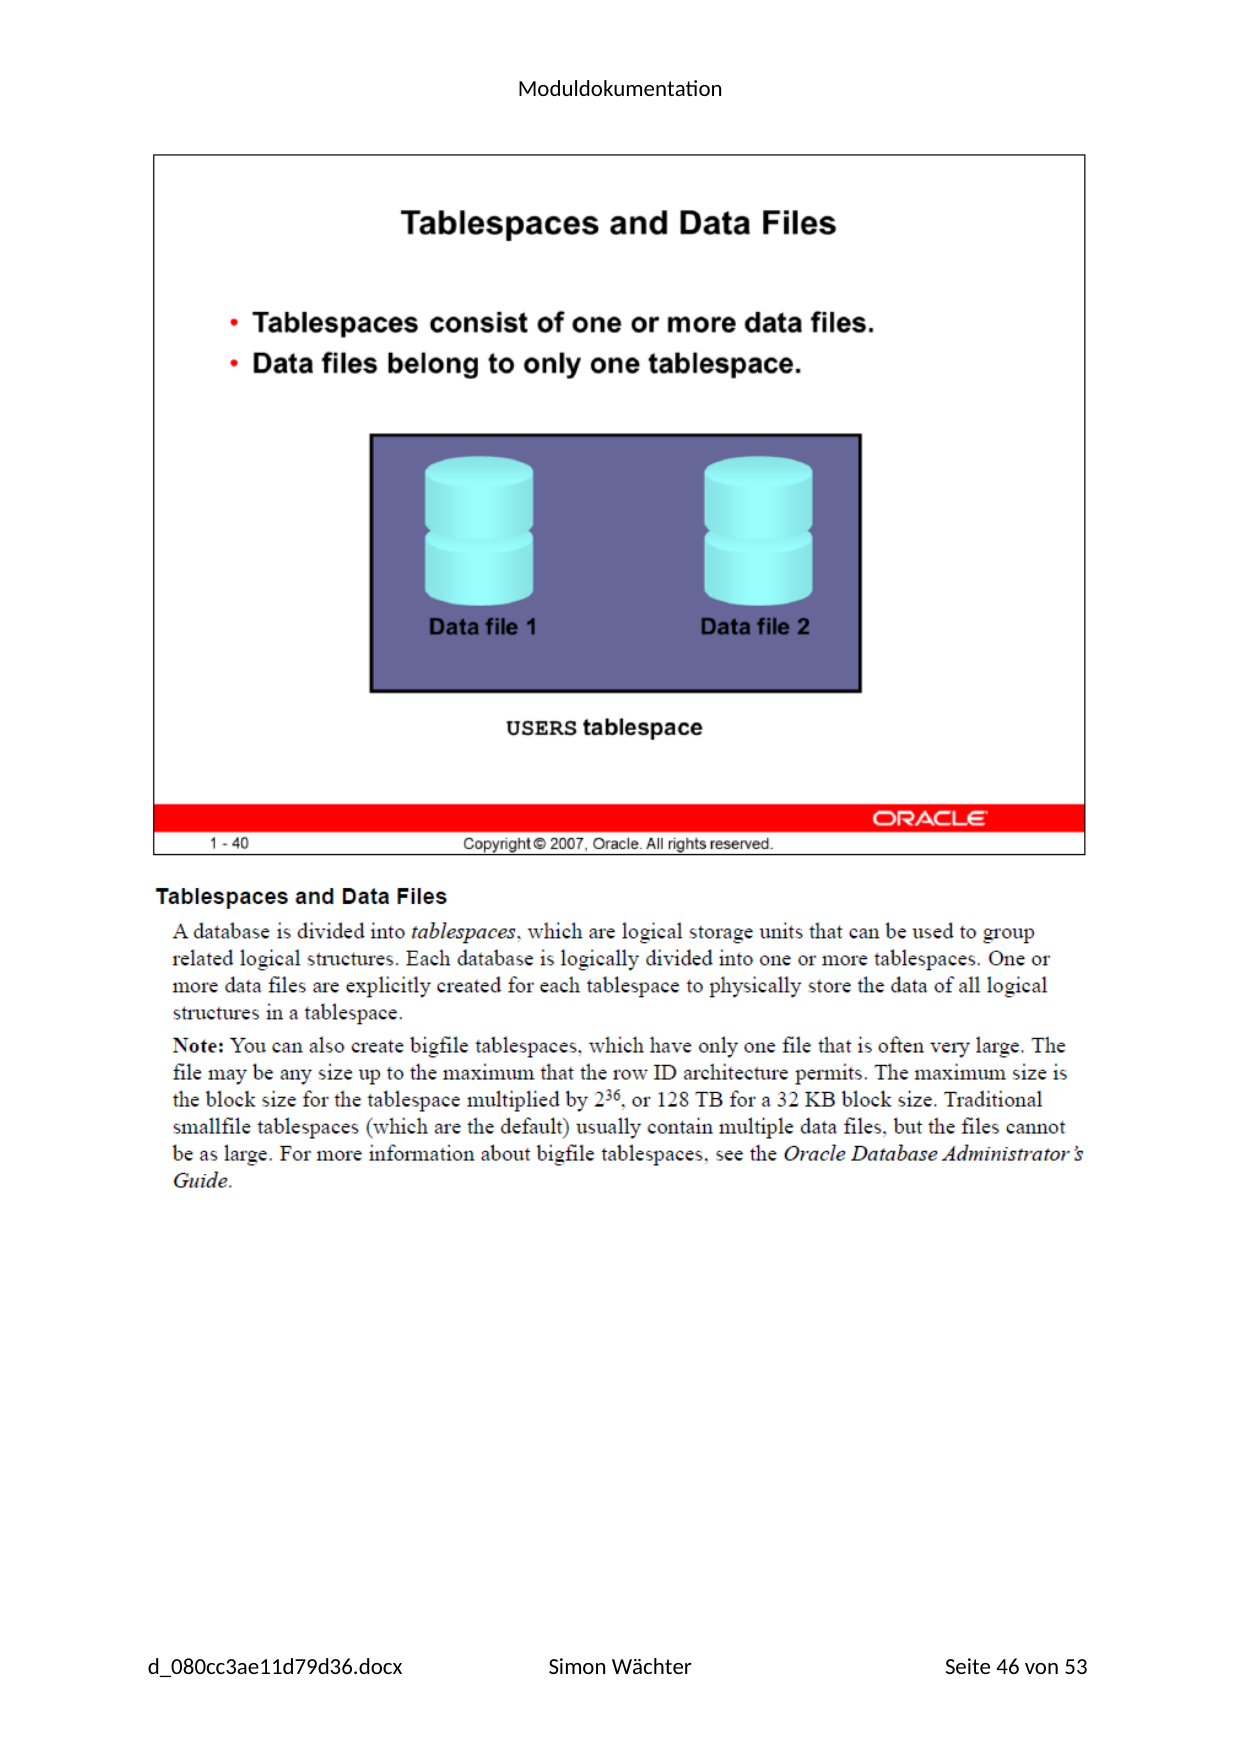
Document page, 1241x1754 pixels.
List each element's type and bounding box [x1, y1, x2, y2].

picture [147, 882, 1093, 1200]
picture [147, 147, 1093, 864]
